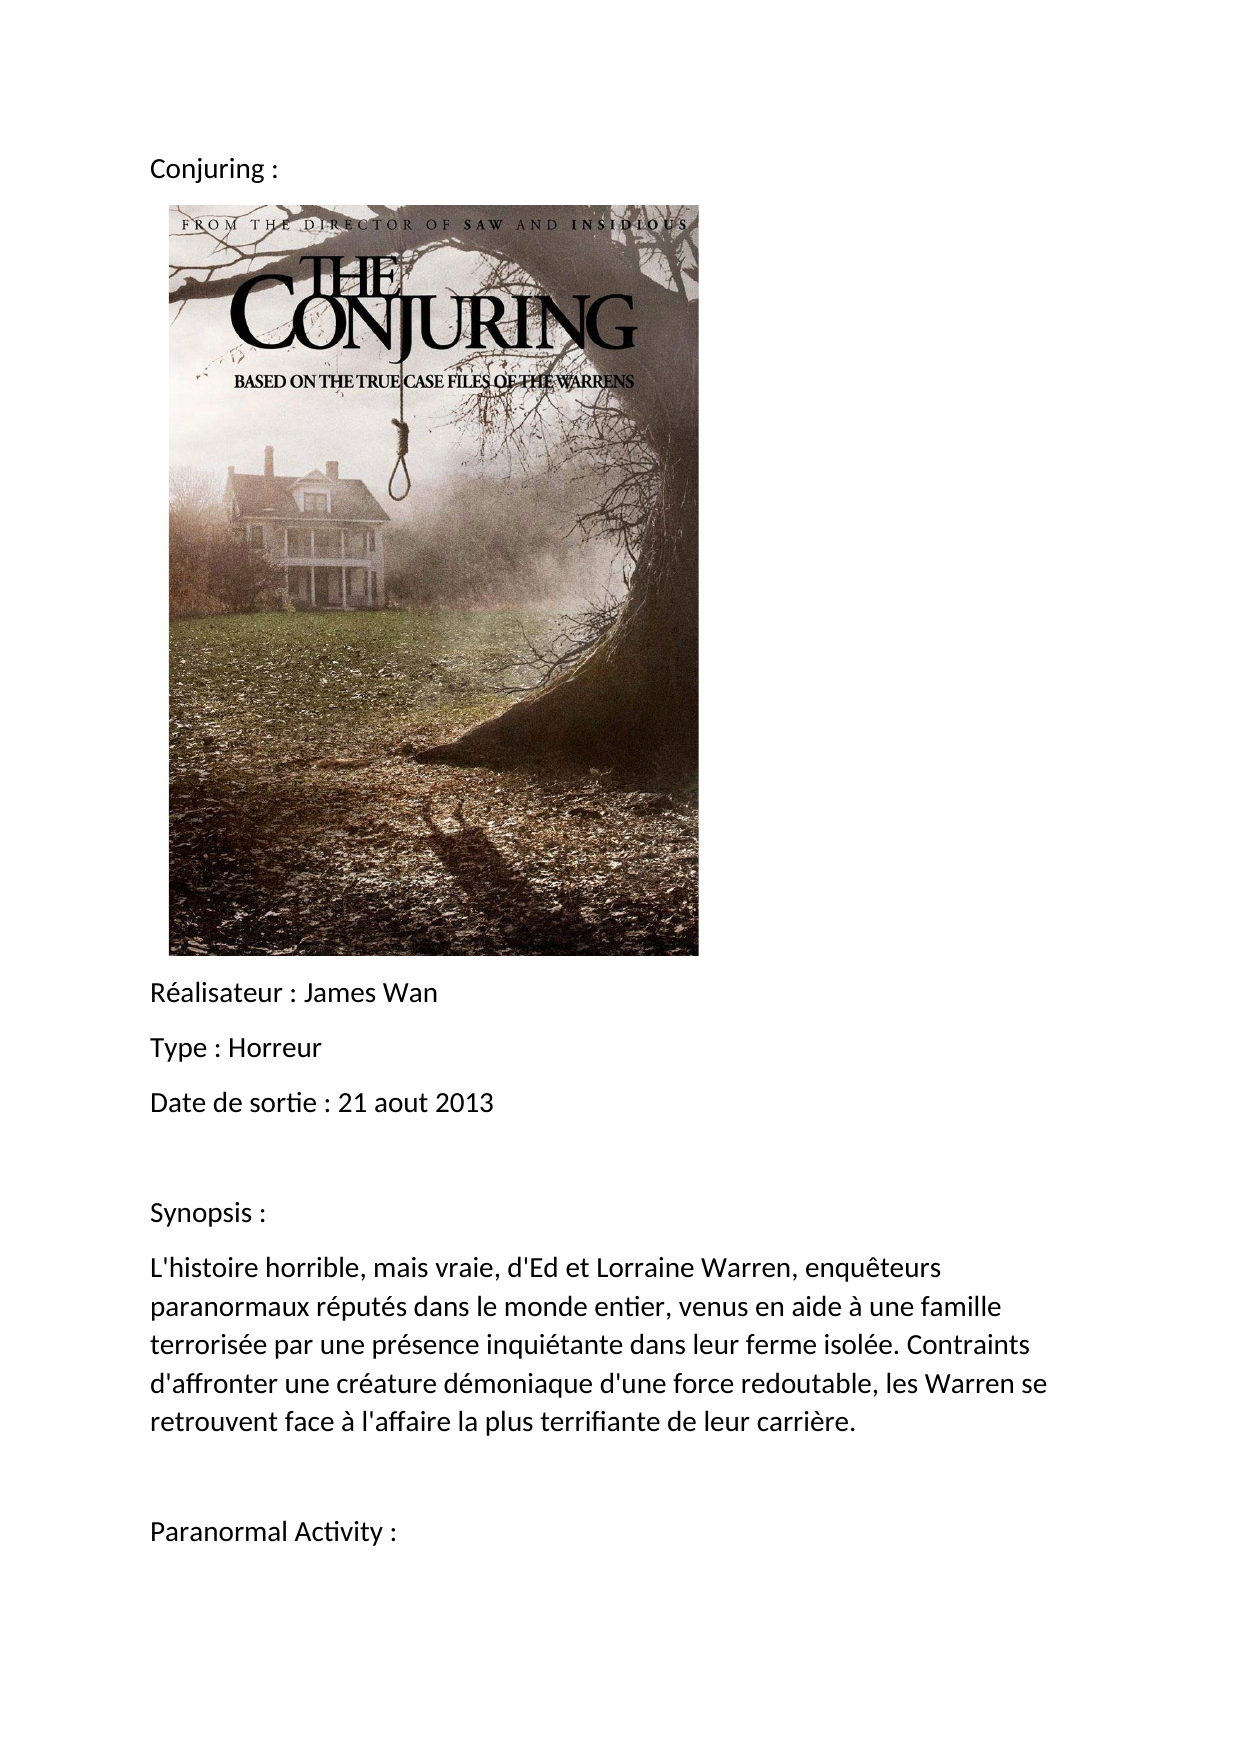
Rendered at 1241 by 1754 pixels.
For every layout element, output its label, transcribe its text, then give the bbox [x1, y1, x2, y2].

text Paranormal Activity : [150, 1513, 1090, 1549]
text Synopsis : [150, 1194, 1090, 1230]
text Conjuring : [150, 150, 1090, 186]
text L'histoire horrible, mais vraie, d'Ed et Lorraine Warren, enquêteurs paranormaux réputés dans le monde entier, venus en aide à une famille terrorisée par une présence inquiétante dans leur ferme isolée. Contraints d'affronter une créature démoniaque d'une force redoutable, les Warren se retrouvent face à l'affaire la plus terrifiante de leur carrière. [150, 1249, 1090, 1439]
text Réalisateur : James Wan [150, 974, 1090, 1009]
text Type : Horreur [150, 1029, 1090, 1065]
text Date de sortie : 21 aout 2013 [150, 1084, 1090, 1120]
